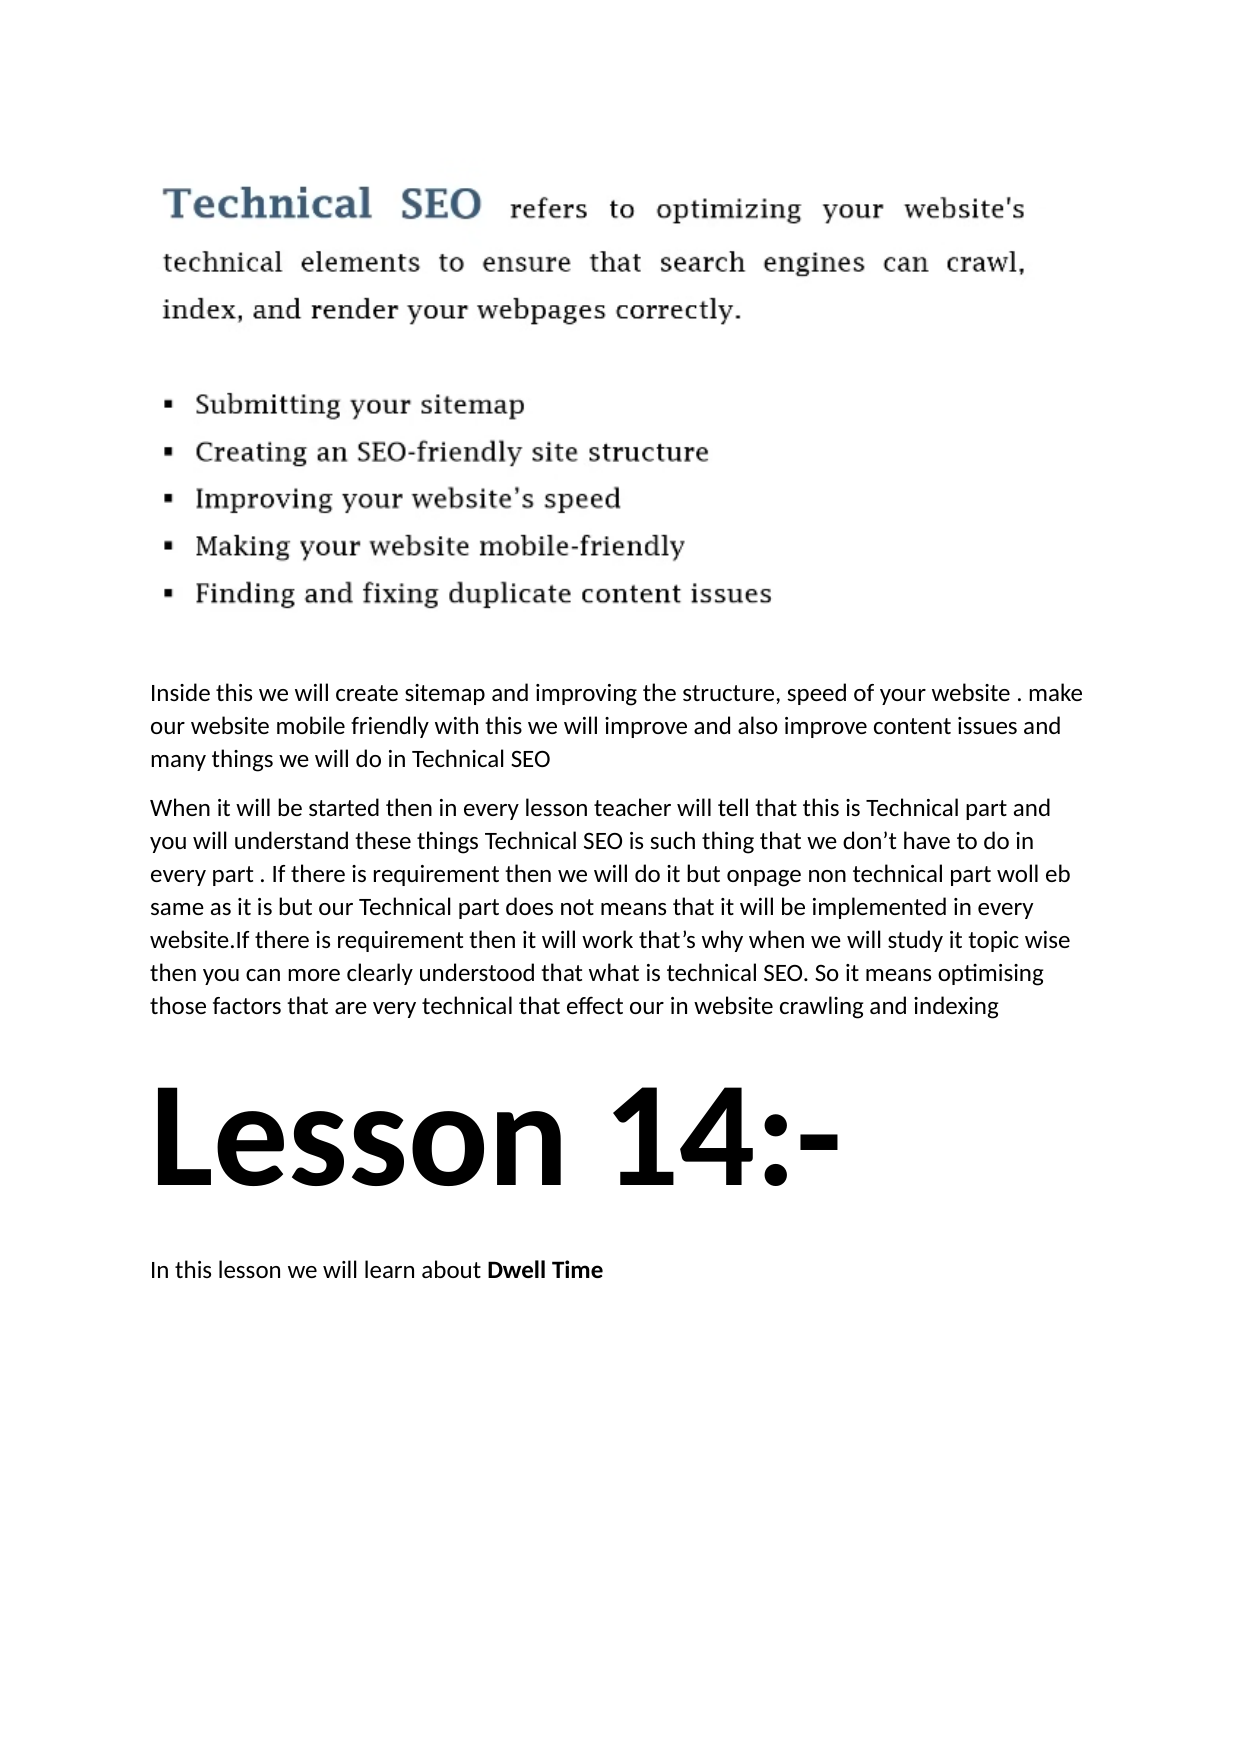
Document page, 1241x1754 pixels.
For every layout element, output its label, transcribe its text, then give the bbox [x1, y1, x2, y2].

text Lesson 14:- [150, 1039, 1090, 1222]
picture [150, 150, 1091, 658]
text In this lesson we will learn about Dwell Time [150, 1254, 1090, 1284]
text Inside this we will create sitemap and improving the structure, speed of your website . make our website mobile friendly with this we will improve and also improve content issues and many things we will do in Technical SEO [150, 677, 1090, 773]
text When it will be started then in every lesson teacher will tell that this is Technical part and you will understand these things Technical SEO is such thing that we don’t have to do in every part . If there is requirement then we will do it but onpage non technical part woll eb same as it is but our Technical part does not means that it will be implemented in every website.If there is requirement then it will work that’s why when we will study it topic wise then you can more clearly understood that what is technical SEO. So it means optimising those factors that are very technical that effect our in website crawling and indexing [150, 792, 1090, 1020]
